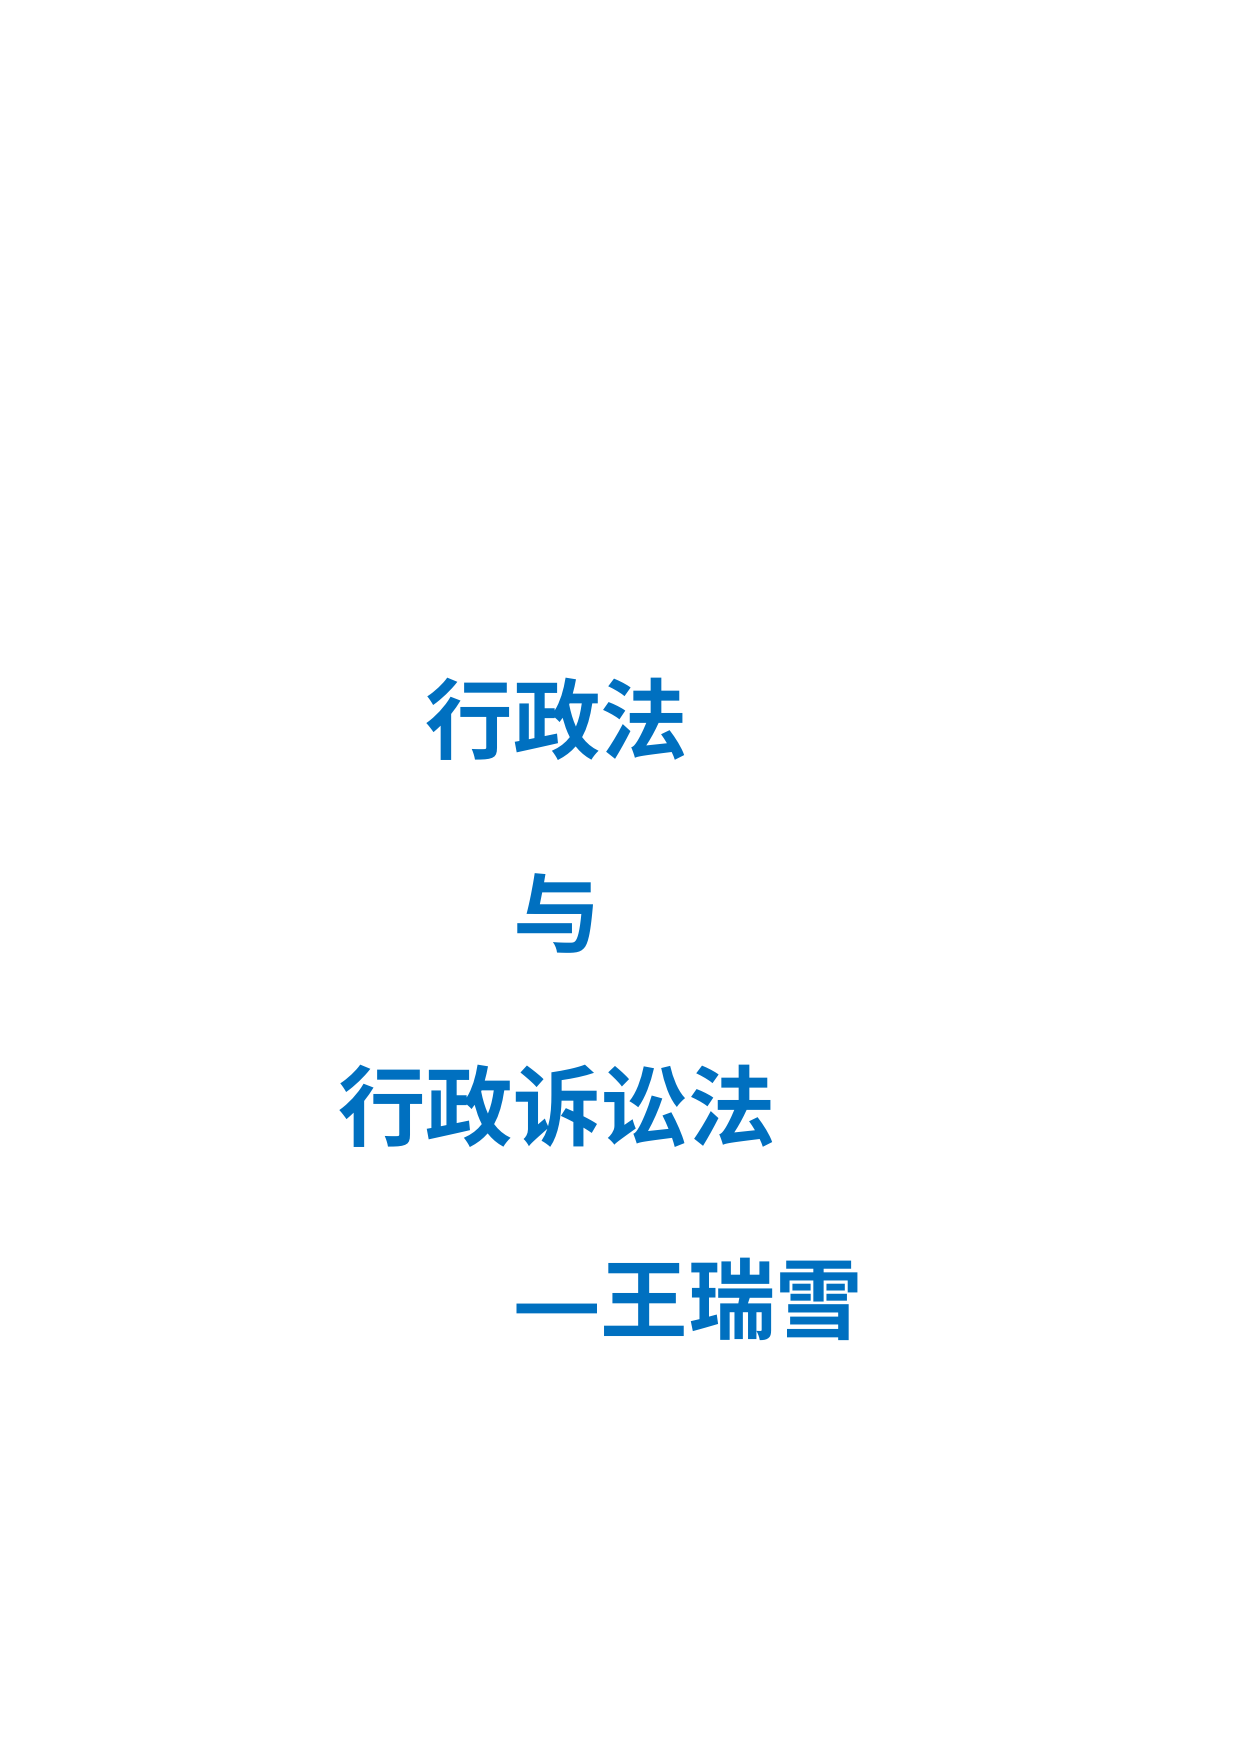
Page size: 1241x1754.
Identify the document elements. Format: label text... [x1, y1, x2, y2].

text 与 [75, 843, 1165, 973]
text —王瑞雪 [75, 1229, 1165, 1359]
text 行政法 [75, 649, 1165, 779]
text 行政诉讼法 [75, 1036, 1165, 1166]
